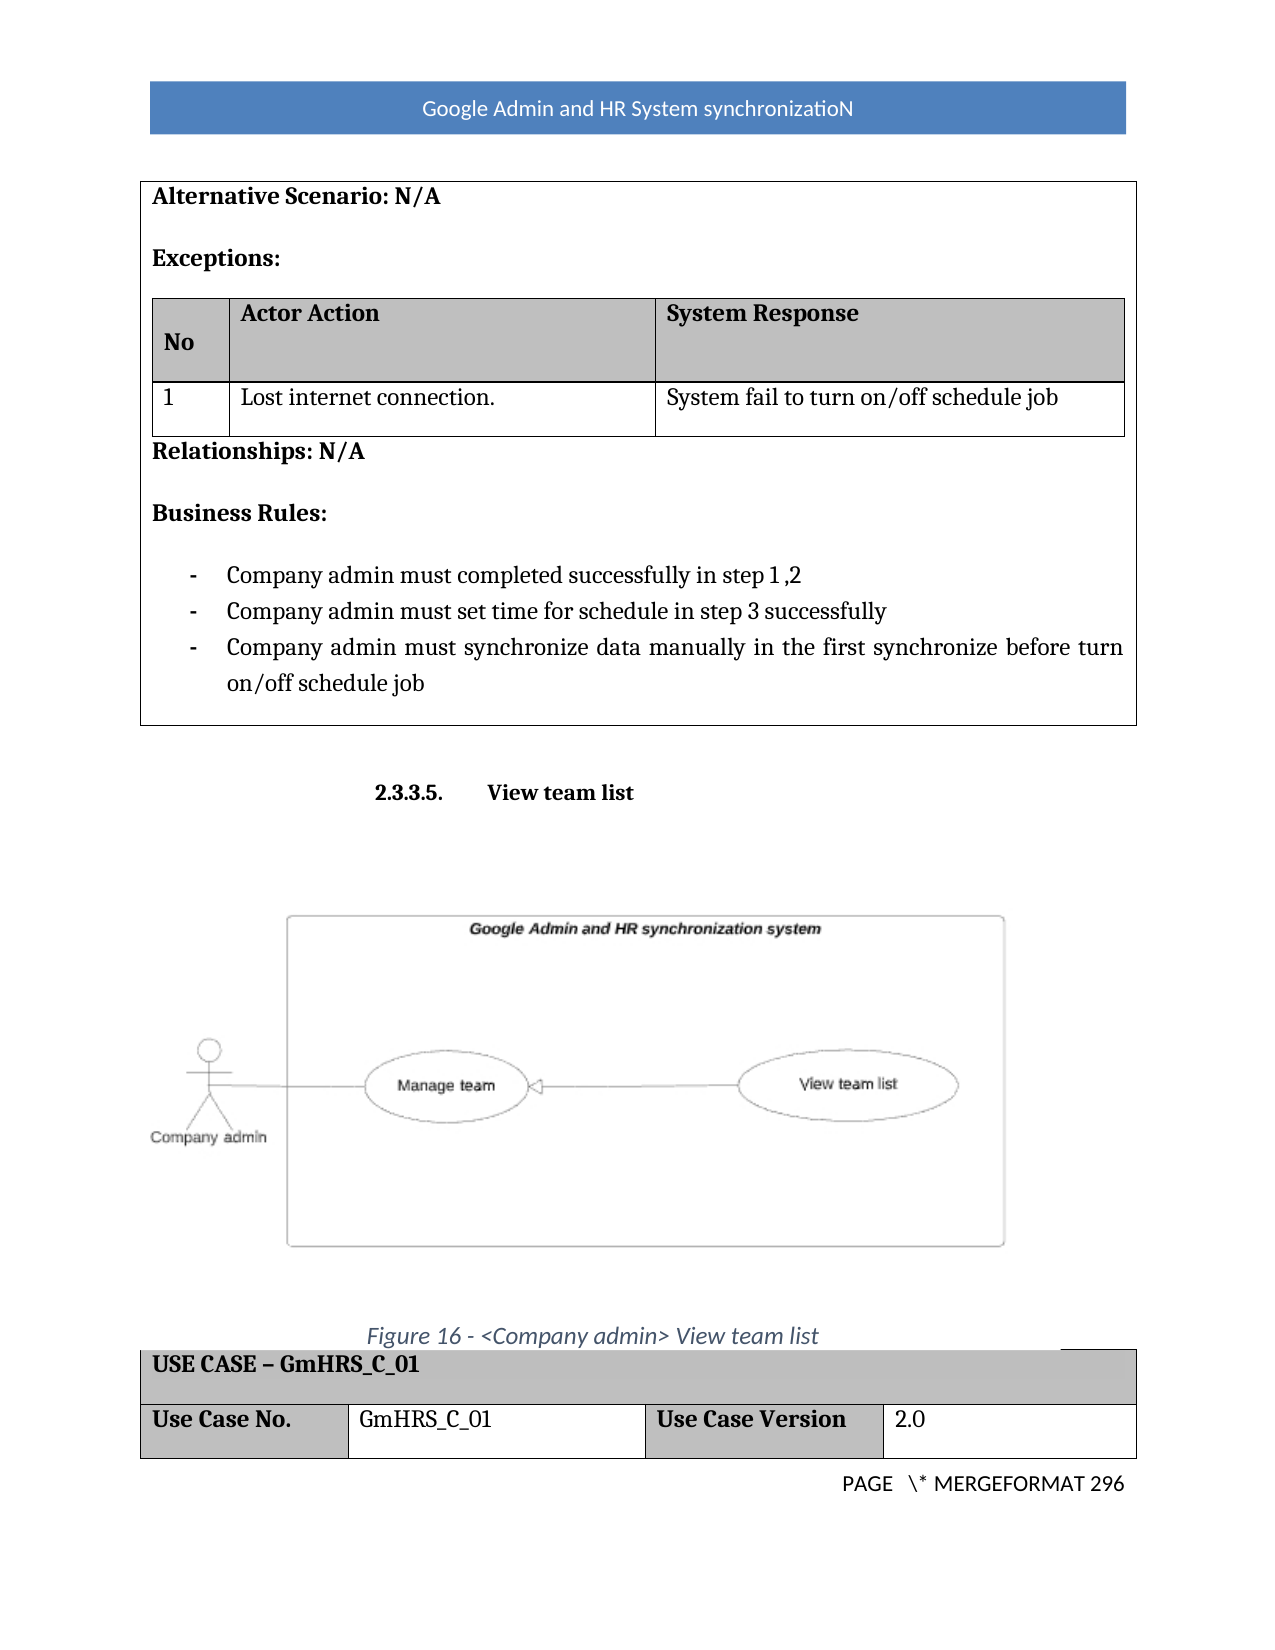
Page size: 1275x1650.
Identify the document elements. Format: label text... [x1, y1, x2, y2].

table_cell 2.0 [884, 1405, 1136, 1458]
table_cell Use Case Version [646, 1405, 883, 1458]
subtitle View team list [375, 779, 1125, 806]
picture [124, 870, 1061, 1282]
table_cell Use Case No. [141, 1405, 348, 1458]
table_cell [141, 182, 1136, 725]
table_cell GmHRS_C_01 [349, 1405, 645, 1458]
table_header USE CASE – GmHRS_C_01 [141, 1350, 1136, 1404]
